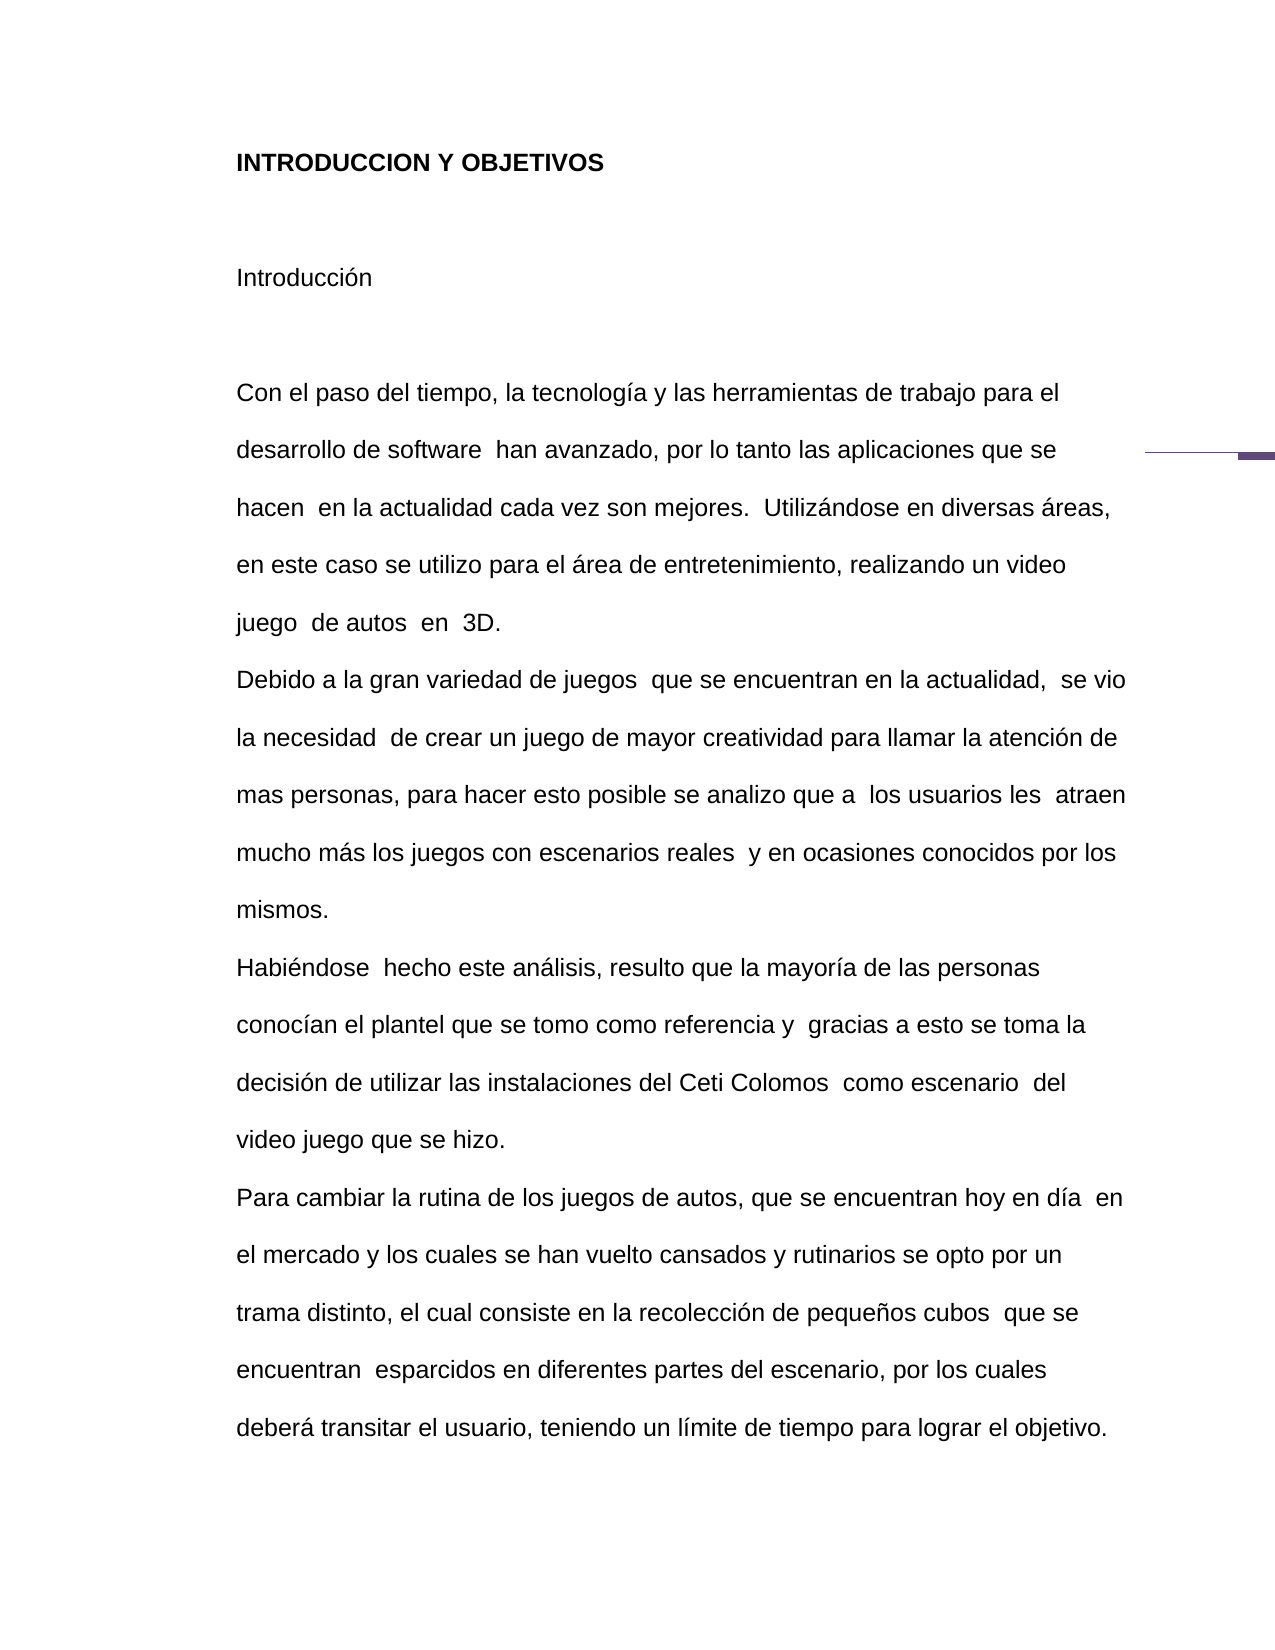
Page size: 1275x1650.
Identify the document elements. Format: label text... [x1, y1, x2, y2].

text Para cambiar la rutina de los juegos de autos, que se encuentran hoy en día en el mercado y los cuales se han vuelto cansados y rutinarios se opto por un trama distinto, el cual consiste en la recolección de pequeños cubos que se encuentran esparcidos en diferentes partes del escenario, por los cuales deberá transitar el usuario, teniendo un límite de tiempo para lograr el objetivo. [236, 1183, 1127, 1441]
text INTRODUCCION Y OBJETIVOS [236, 148, 1127, 176]
text Con el paso del tiempo, la tecnología y las herramientas de trabajo para el desarrollo de software han avanzado, por lo tanto las aplicaciones que se hacen en la actualidad cada vez son mejores. Utilizándose en diversas áreas, en este caso se utilizo para el área de entretenimiento, realizando un video juego de autos en 3D. [236, 378, 1127, 636]
text Debido a la gran variedad de juegos que se encuentran en la actualidad, se vio la necesidad de crear un juego de mayor creatividad para llamar la atención de mas personas, para hacer esto posible se analizo que a los usuarios les atraen mucho más los juegos con escenarios reales y en ocasiones conocidos por los mismos. [236, 665, 1127, 924]
text Introducción [236, 263, 1127, 291]
text Habiéndose hecho este análisis, resulto que la mayoría de las personas conocían el plantel que se tomo como referencia y gracias a esto se toma la decisión de utilizar las instalaciones del Ceti Colomos como escenario del video juego que se hizo. [236, 953, 1127, 1154]
